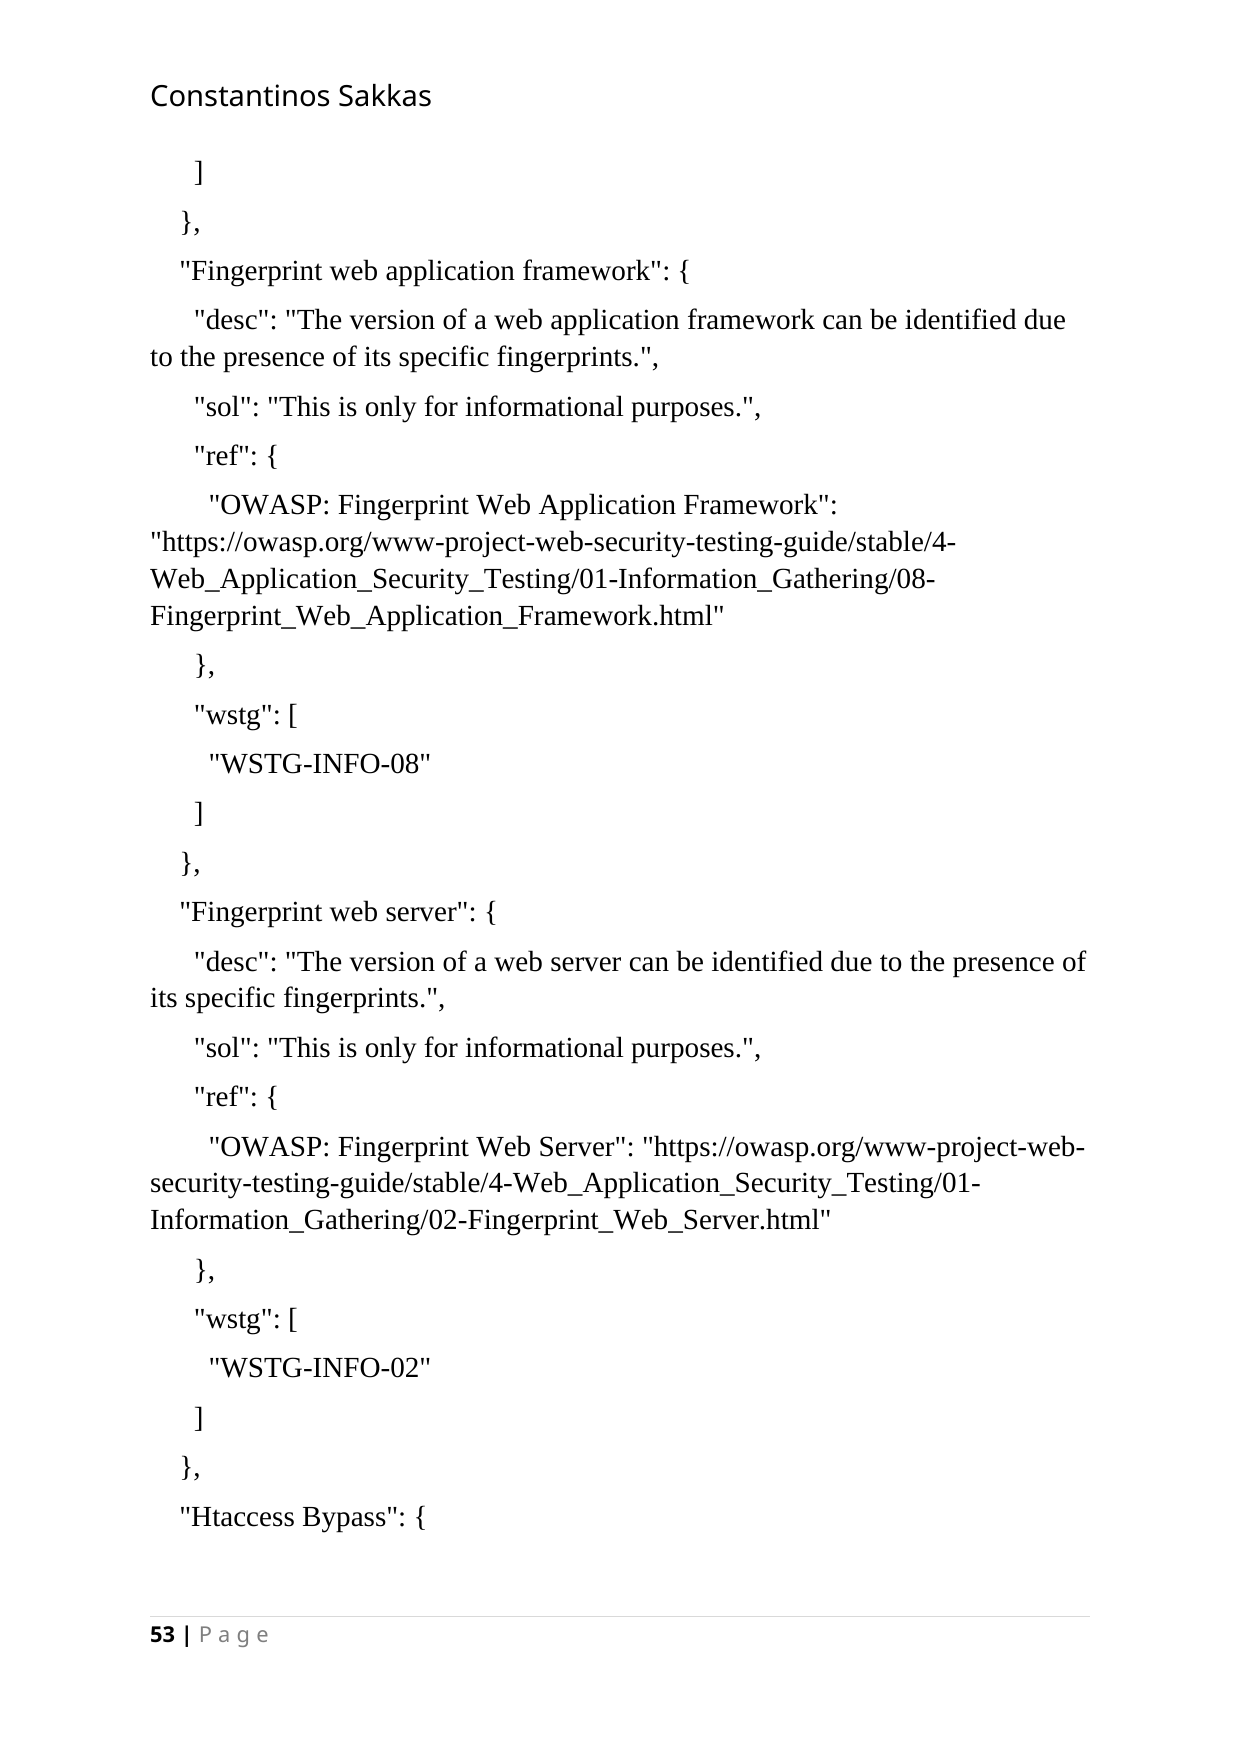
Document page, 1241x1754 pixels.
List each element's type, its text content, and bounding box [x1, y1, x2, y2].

text "WSTG-INFO-02" [150, 1351, 1090, 1384]
text ] [150, 154, 1090, 188]
text }, [150, 1449, 1090, 1483]
text "desc": "The version of a web server can be identified due to the presence of its specific fingerprints.", [150, 944, 1090, 1014]
text "sol": "This is only for informational purposes.", [150, 389, 1090, 422]
text "Fingerprint web application framework": { [150, 253, 1090, 287]
text "ref": { [150, 1079, 1090, 1113]
text "WSTG-INFO-08" [150, 746, 1090, 780]
text }, [150, 647, 1090, 681]
text ] [150, 1400, 1090, 1433]
text "Fingerprint web server": { [150, 894, 1090, 928]
text "wstg": [ [150, 1301, 1090, 1335]
text ] [150, 796, 1090, 829]
text "OWASP: Fingerprint Web Application Framework": "https://owasp.org/www-project-web-security-testing-guide/stable/4-Web_Application_Security_Testing/01-Information_Gathering/08-Fingerprint_Web_Application_Framework.html" [150, 487, 1090, 632]
text "Htaccess Bypass": { [150, 1499, 1090, 1532]
text "wstg": [ [150, 697, 1090, 730]
text "OWASP: Fingerprint Web Server": "https://owasp.org/www-project-web-security-testing-guide/stable/4-Web_Application_Security_Testing/01-Information_Gathering/02-Fingerprint_Web_Server.html" [150, 1129, 1090, 1236]
text }, [150, 204, 1090, 237]
text "ref": { [150, 438, 1090, 472]
text }, [150, 1252, 1090, 1285]
text "desc": "The version of a web application framework can be identified due to the presence of its specific fingerprints.", [150, 302, 1090, 373]
text "sol": "This is only for informational purposes.", [150, 1030, 1090, 1063]
text }, [150, 845, 1090, 878]
